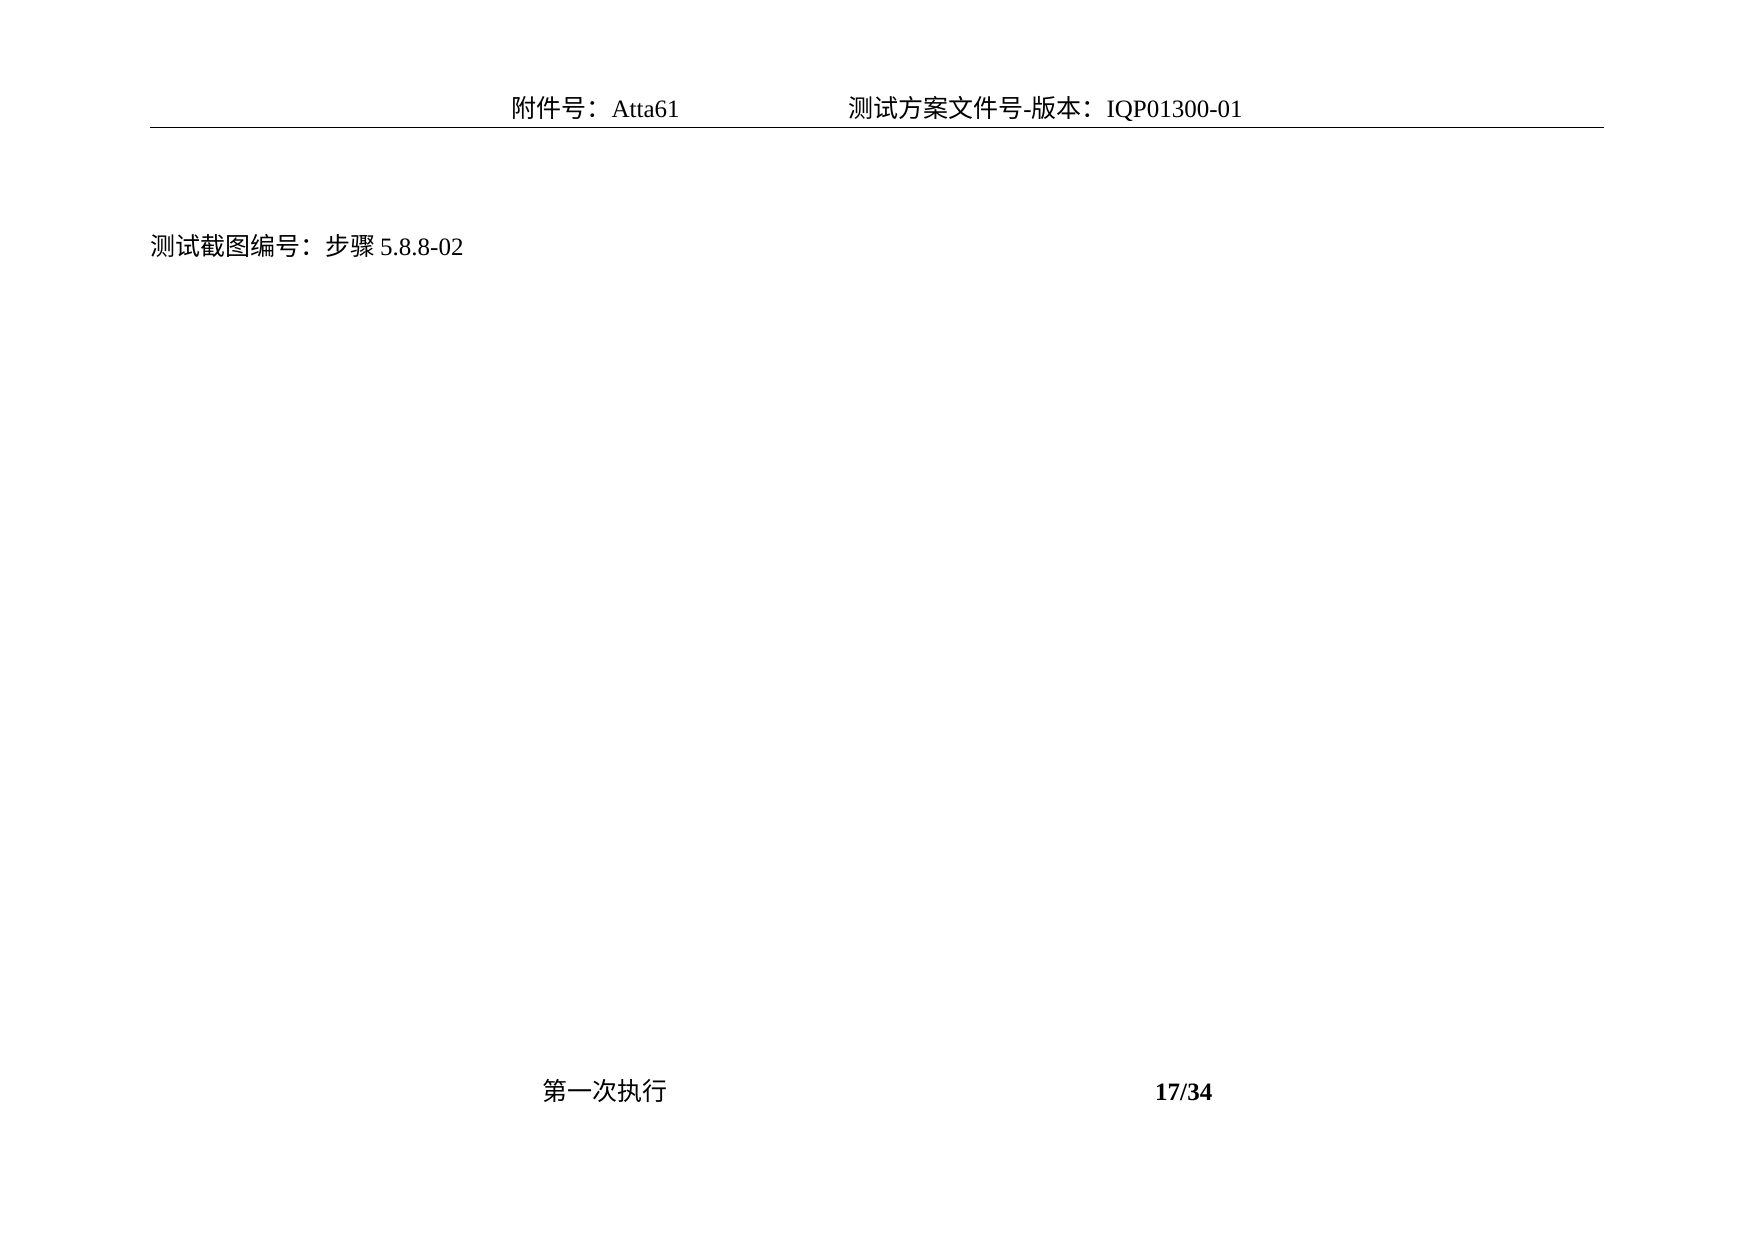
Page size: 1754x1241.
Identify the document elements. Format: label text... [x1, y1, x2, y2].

text 测试截图编号：步骤5.8.8-02 [150, 212, 1604, 277]
